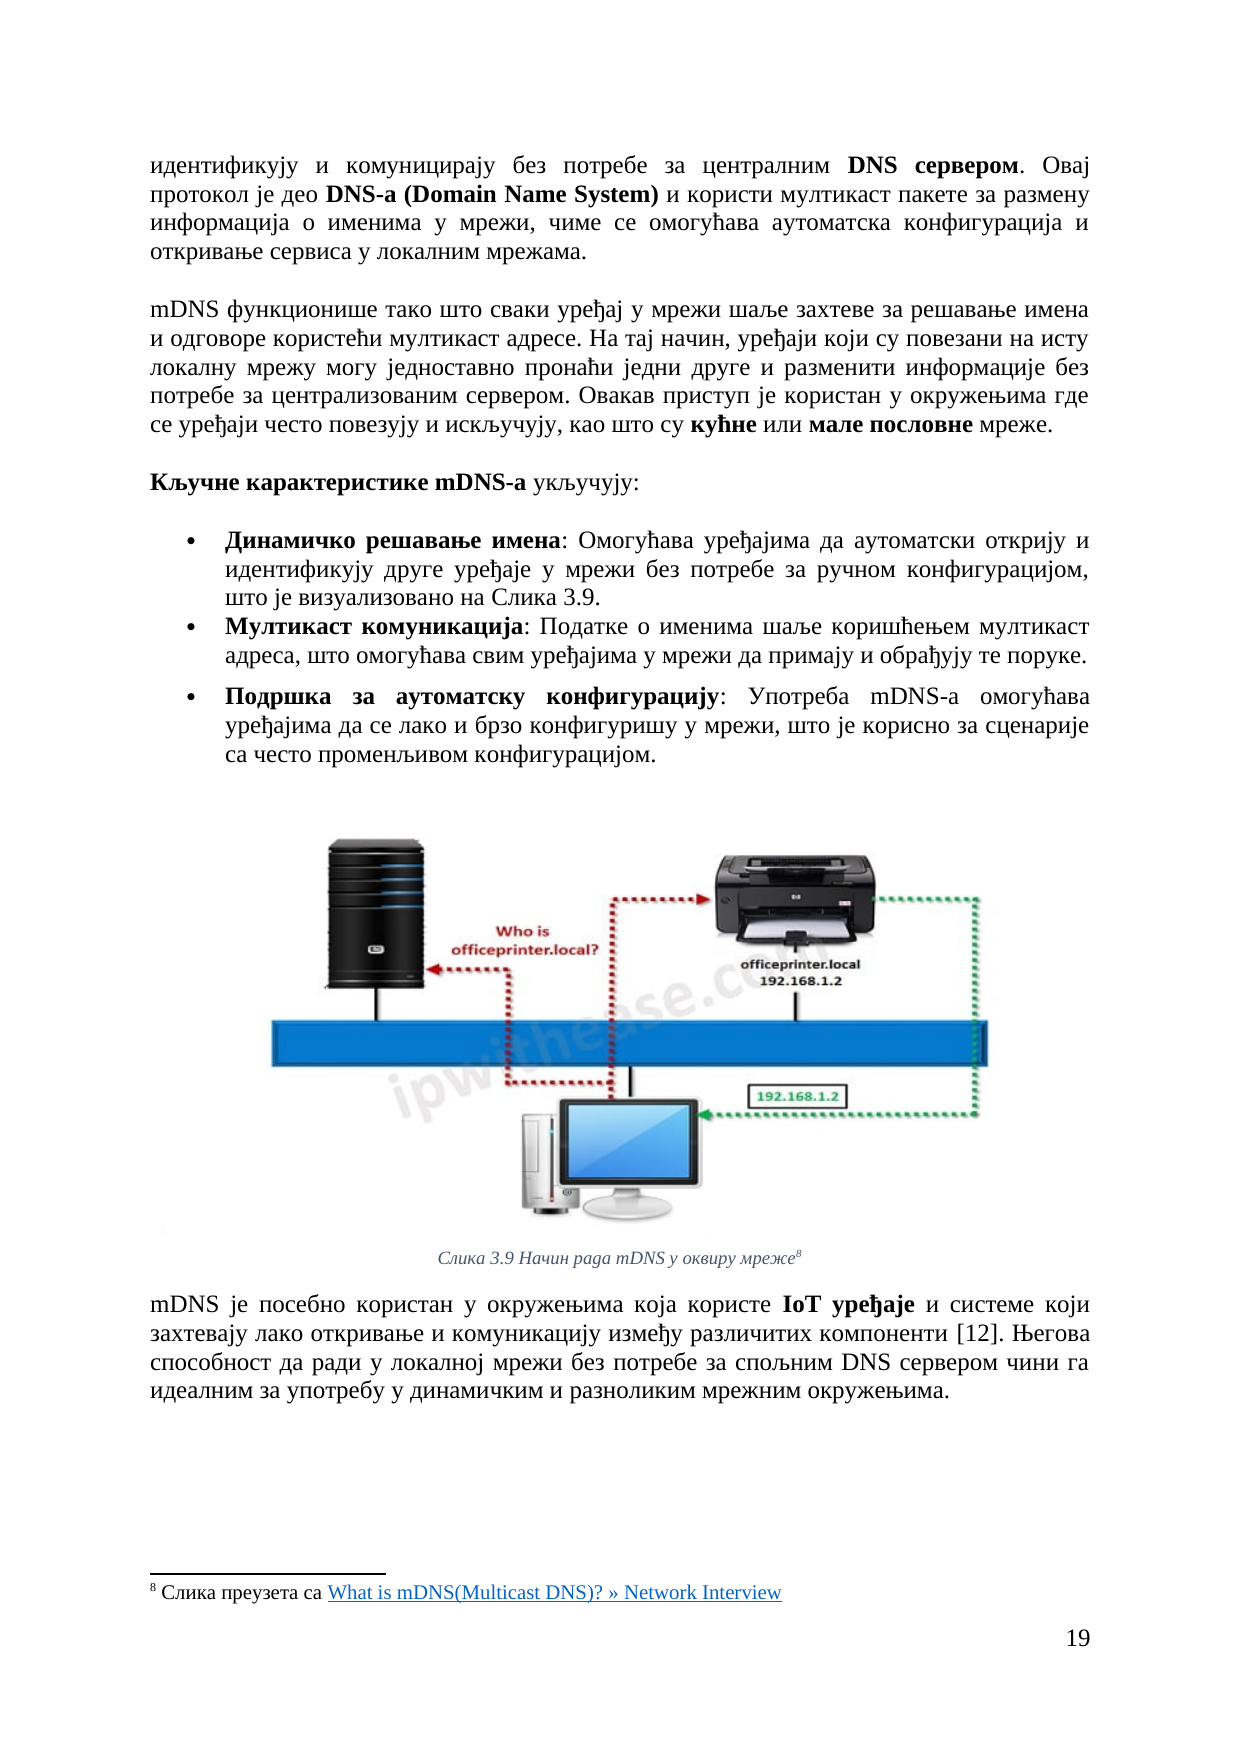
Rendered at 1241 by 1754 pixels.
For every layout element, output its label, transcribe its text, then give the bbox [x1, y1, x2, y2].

text mDNS је посебно користан у окружењима која користе IoT уређаје и системе који захтевају лако откривање и комуникацију између различитих компоненти [12]. Његова способност да ради у локалној мрежи без потребе за спољним DNS сервером чини га идеалним за употребу у динамичким и разноликим мрежним окружењима. [150, 1289, 1090, 1404]
list Мултикаст комуникација: Податке о именима шаље коришћењем мултикаст адреса, што омогућава свим уређајима у мрежи да примају и обрађују те поруке. [187, 611, 1090, 669]
text Слика 3.9 Начин рада mDNS у оквиру мреже [150, 1247, 1090, 1268]
list Динамичко решавање имена: Омогућава уређајима да аутоматски открију и идентификују друге уређаје у мрежи без потребе за ручном конфигурацијом, што је визуализовано на Слика 3.9. [187, 525, 1090, 611]
text Кључне карактеристике mDNS-а укључују: [150, 467, 1090, 496]
text mDNS функционише тако што сваки уређај у мрежи шаље захтеве за решавање имена и одговоре користећи мултикаст адресе. На тај начин, уређаји који су повезани на исту локалну мрежу могу једноставно пронаћи једни друге и разменити информације без потребе за централизованим сервером. Овакав приступ је користан у окружењима где се уређаји често повезују и искључују, као што су кућне или малe пословне мреже. [150, 294, 1090, 438]
list Подршка за аутоматску конфигурацију: Употреба mDNS-а омогућава уређајима да се лако и брзо конфигуришу у мрежи, што је корисно за сценарије са често променљивом конфигурацијом. [187, 681, 1090, 767]
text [150, 150, 1090, 265]
picture [160, 837, 1080, 1235]
